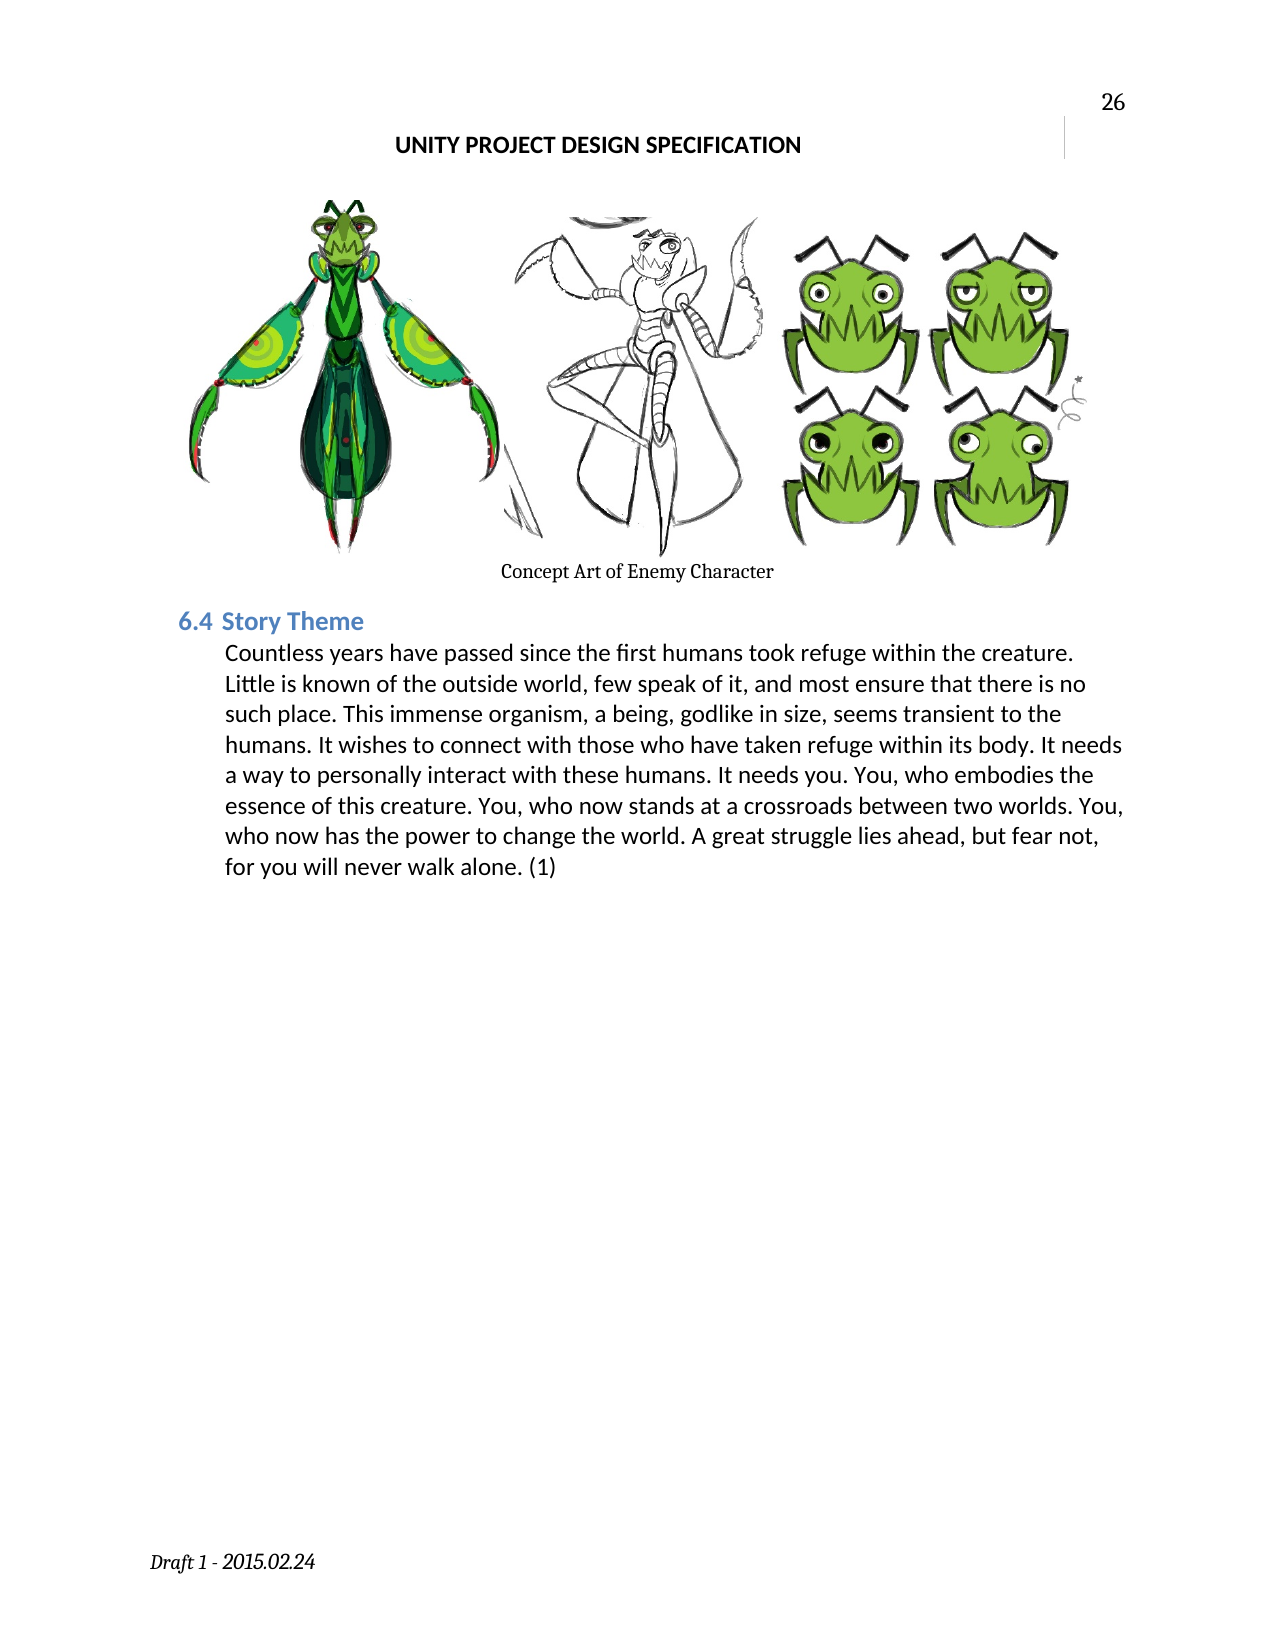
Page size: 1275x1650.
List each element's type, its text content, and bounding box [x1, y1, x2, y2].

subtitle Story Theme [178, 604, 1125, 637]
list Countless years have passed since the first humans took refuge within the creature. Little is known of the outside world, few speak of it, and most ensure that there is no such place. This immense organism, a being, godlike in size, seems transient to the humans. It wishes to connect with those who have taken refuge within its body. It needs a way to personally interact with these humans. It needs you. You, who embodies the essence of this creature. You, who now stands at a crossroads between two worlds. You, who now has the power to change the world. A great struggle lies ahead, but fear not, for you will never walk alone. (1) [225, 637, 1125, 881]
picture [183, 200, 1092, 560]
